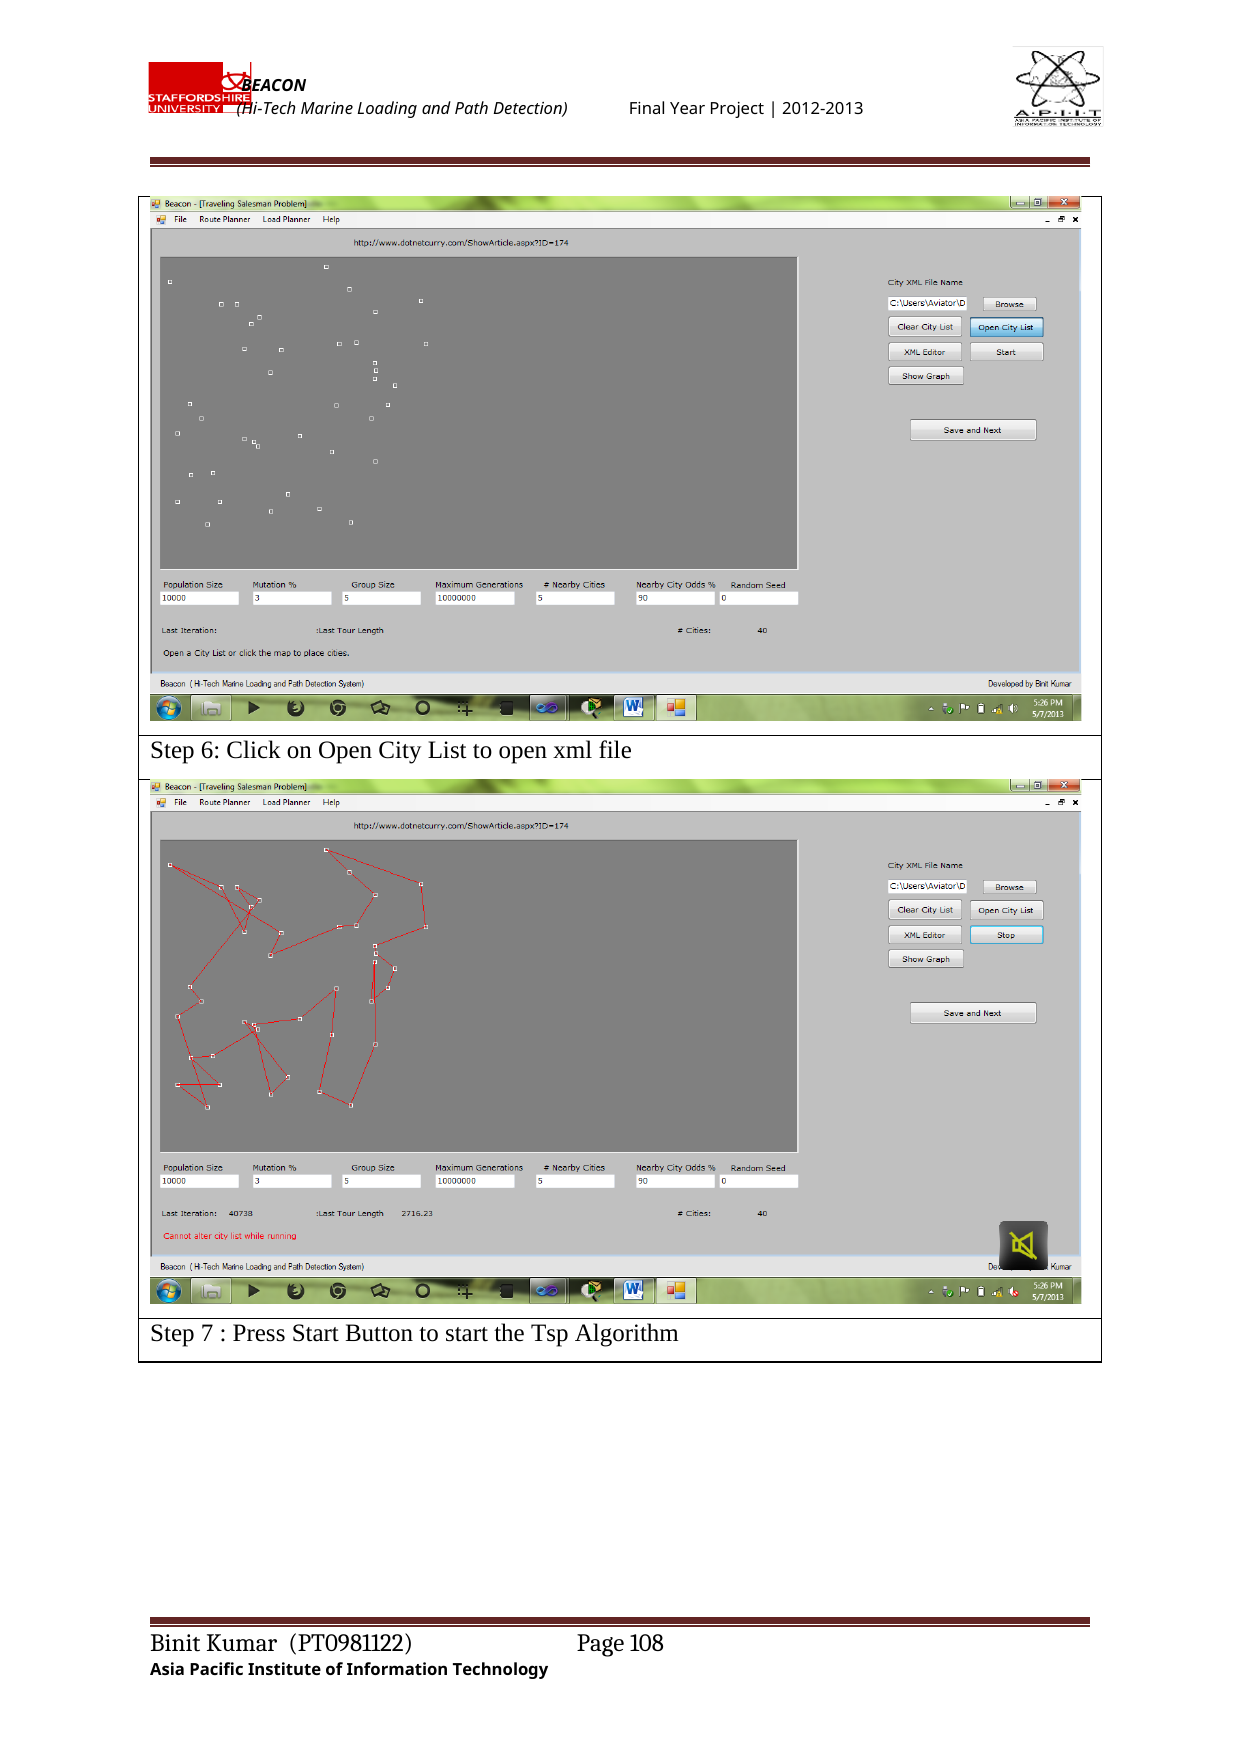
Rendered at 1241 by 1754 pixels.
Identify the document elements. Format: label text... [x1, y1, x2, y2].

picture [1012, 46, 1104, 127]
picture [150, 196, 1082, 721]
table_cell [139, 780, 1101, 1317]
picture [150, 779, 1082, 1304]
table_cell [139, 197, 1101, 734]
table_cell Step 7 : Press Start Button to start the Tsp Algorithm [139, 1319, 1101, 1361]
table_cell Step 6: Click on Open City List to open xml file [139, 736, 1101, 778]
picture [148, 62, 252, 113]
